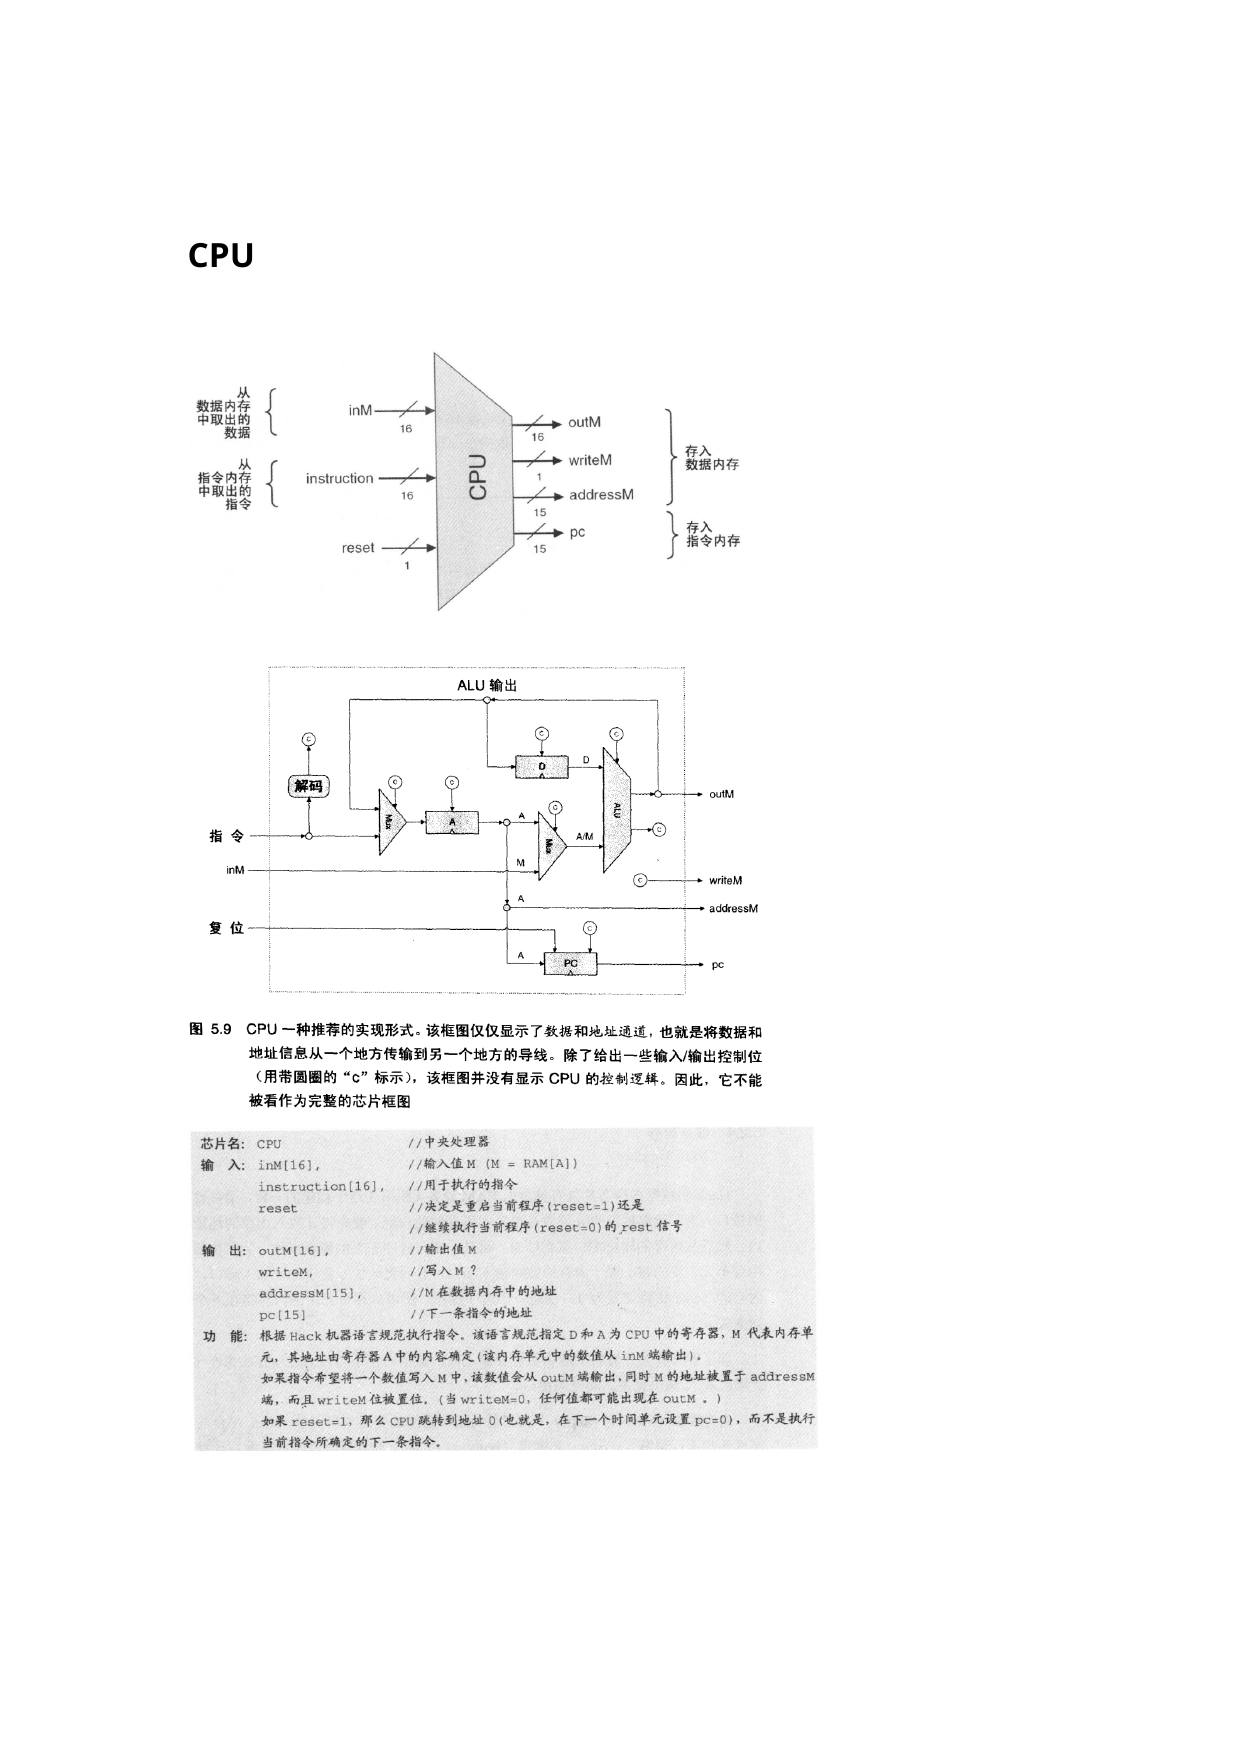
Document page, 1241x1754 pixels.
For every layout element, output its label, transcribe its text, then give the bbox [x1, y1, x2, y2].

picture [187, 346, 768, 614]
picture [187, 1126, 822, 1451]
picture [187, 639, 786, 1117]
subtitle CPU [187, 222, 1053, 287]
